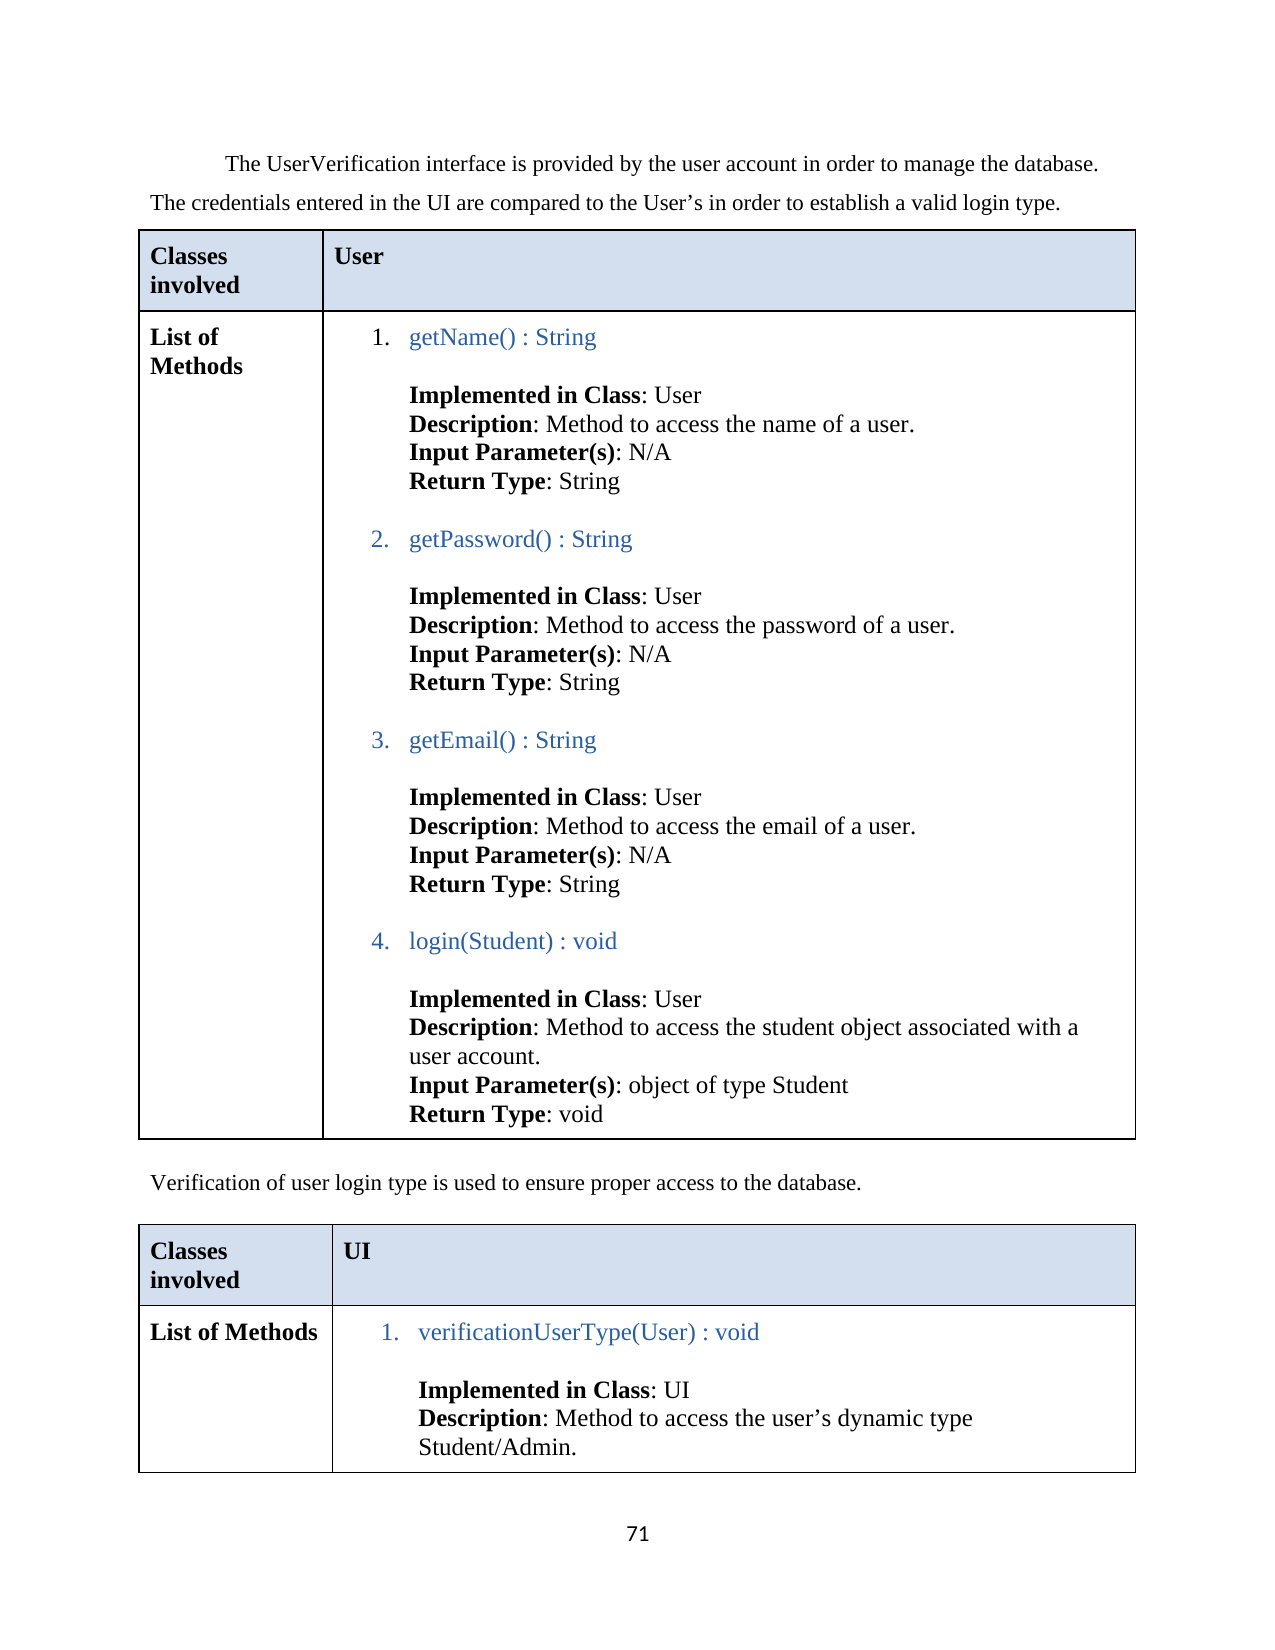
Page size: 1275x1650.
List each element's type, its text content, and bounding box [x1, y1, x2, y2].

table_cell List of Methods [140, 1306, 332, 1472]
table_header UI [333, 1225, 1135, 1305]
table_header Classes involved [140, 231, 322, 310]
text The UserVerification interface is provided by the user account in order to manage the database. The credentials entered in the UI are compared to the User’s in order to establish a valid login type. [150, 150, 1125, 216]
text Verification of user login type is used to ensure proper access to the database. [150, 1169, 1125, 1195]
table_cell List of Methods [140, 312, 322, 1138]
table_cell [333, 1306, 1135, 1472]
table_header Classes involved [140, 1225, 332, 1305]
table_header User [324, 231, 1135, 310]
table_cell getName() : String Implemented in Class: User Description: Method to access the name of a user. Input Parameter(s): N/A Return Type: String getPassword() : String Implemented in Class: User Description: Method to access the password of a user. Input Parameter(s): N/A Return Type: String getEmail() : String Implemented in Class: User Description: Method to access the email of a user. Input Parameter(s): N/A Return Type: String login(Student) : void Implemented in Class: User Description: Method to access the student object associated with a user account. Input Parameter(s): object of type Student Return Type: void [324, 312, 1135, 1138]
